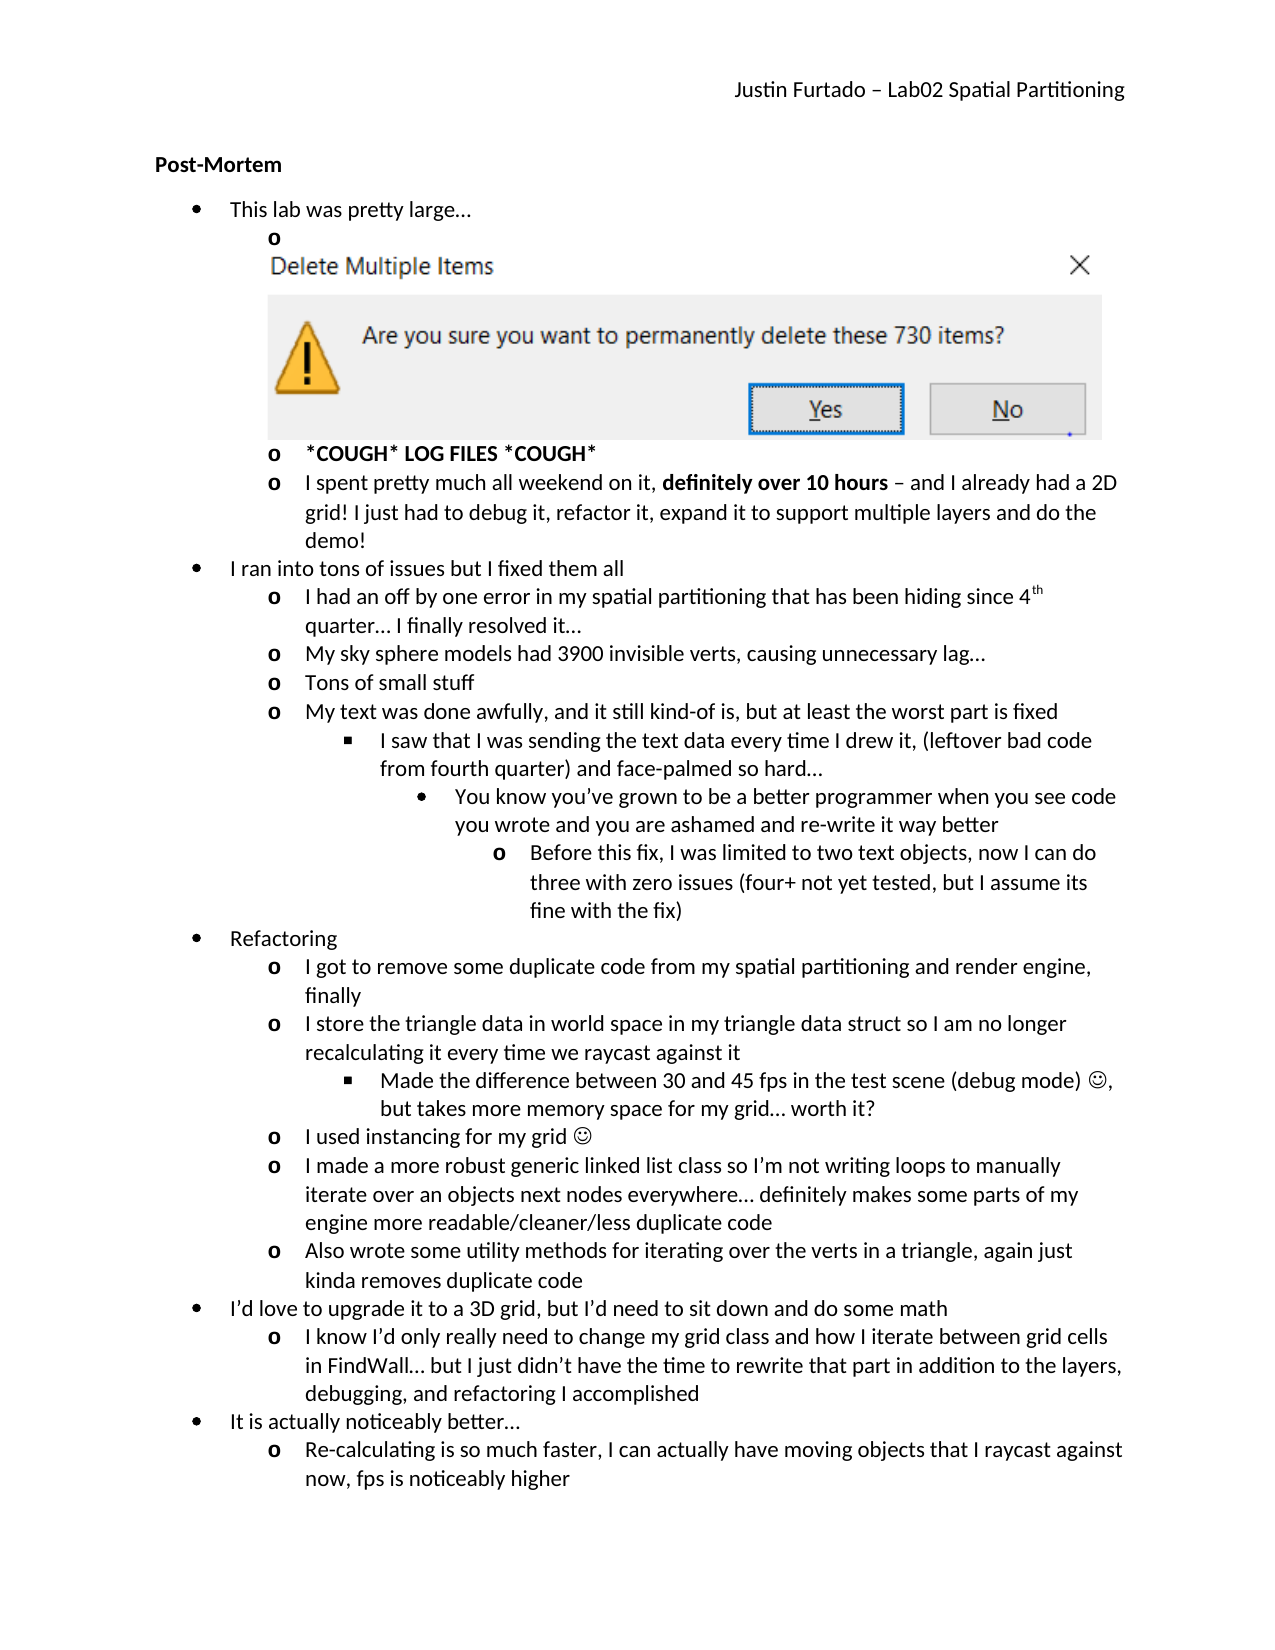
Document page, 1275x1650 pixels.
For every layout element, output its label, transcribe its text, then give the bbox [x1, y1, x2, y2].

list I ran into tons of issues but I fixed them all [192, 554, 1125, 582]
list I made a more robust generic linked list class so I’m not writing loops to manually iterate over an objects next nodes everywhere… definitely makes some parts of my engine more readable/cleaner/less duplicate code [267, 1151, 1125, 1237]
list *COUGH* LOG FILES *COUGH* [267, 439, 1125, 468]
list I store the triangle data in world space in my triangle data struct so I am no longer recalculating it every time we raycast against it [267, 1009, 1125, 1066]
list It is actually noticeably better… [192, 1407, 1125, 1435]
list I used instancing for my grid [267, 1122, 1125, 1151]
list Made the difference between 30 and 45 fps in the test scene (debug mode) , but takes more memory space for my grid… worth it? [342, 1066, 1125, 1122]
list I know I’d only really need to change my grid class and how I iterate between grid cells in FindWall… but I just didn’t have the time to rewrite that part in addition to the layers, debugging, and refactoring I accomplished [267, 1322, 1125, 1407]
list This lab was pretty large… [192, 195, 1125, 223]
list My sky sphere models had 3900 invisible verts, causing unnecessary lag… [267, 639, 1125, 668]
list Refactoring [192, 924, 1125, 952]
picture [267, 251, 1102, 440]
list I got to remove some duplicate code from my spatial partitioning and render engine, finally [267, 952, 1125, 1009]
list You know you’ve grown to be a better programmer when you see code you wrote and you are ashamed and re-write it way better [417, 782, 1125, 838]
list I spent pretty much all weekend on it, definitely over 10 hours – and I already had a 2D grid! I just had to debug it, refactor it, expand it to support multiple layers and do the demo! [267, 468, 1125, 554]
list I had an off by one error in my spatial partitioning that has been hiding since 4th quarter… I finally resolved it… [267, 582, 1125, 639]
list My text was done awfully, and it still kind-of is, but at least the worst part is fixed [267, 697, 1125, 726]
text Post-Mortem [155, 150, 1125, 178]
list Re-calculating is so much faster, I can actually have moving objects that I raycast against now, fps is noticeably higher [267, 1435, 1125, 1492]
list Tons of small stuff [267, 668, 1125, 697]
list I’d love to upgrade it to a 3D grid, but I’d need to sit down and do some math [192, 1294, 1125, 1322]
list I saw that I was sending the text data every time I drew it, (leftover bad code from fourth quarter) and face-palmed so hard… [342, 726, 1125, 782]
list Also wrote some utility methods for iterating over the verts in a triangle, again just kinda removes duplicate code [267, 1237, 1125, 1294]
list Before this fix, I was limited to two text objects, now I can do three with zero issues (four+ not yet tested, but I assume its fine with the fix) [492, 838, 1125, 924]
